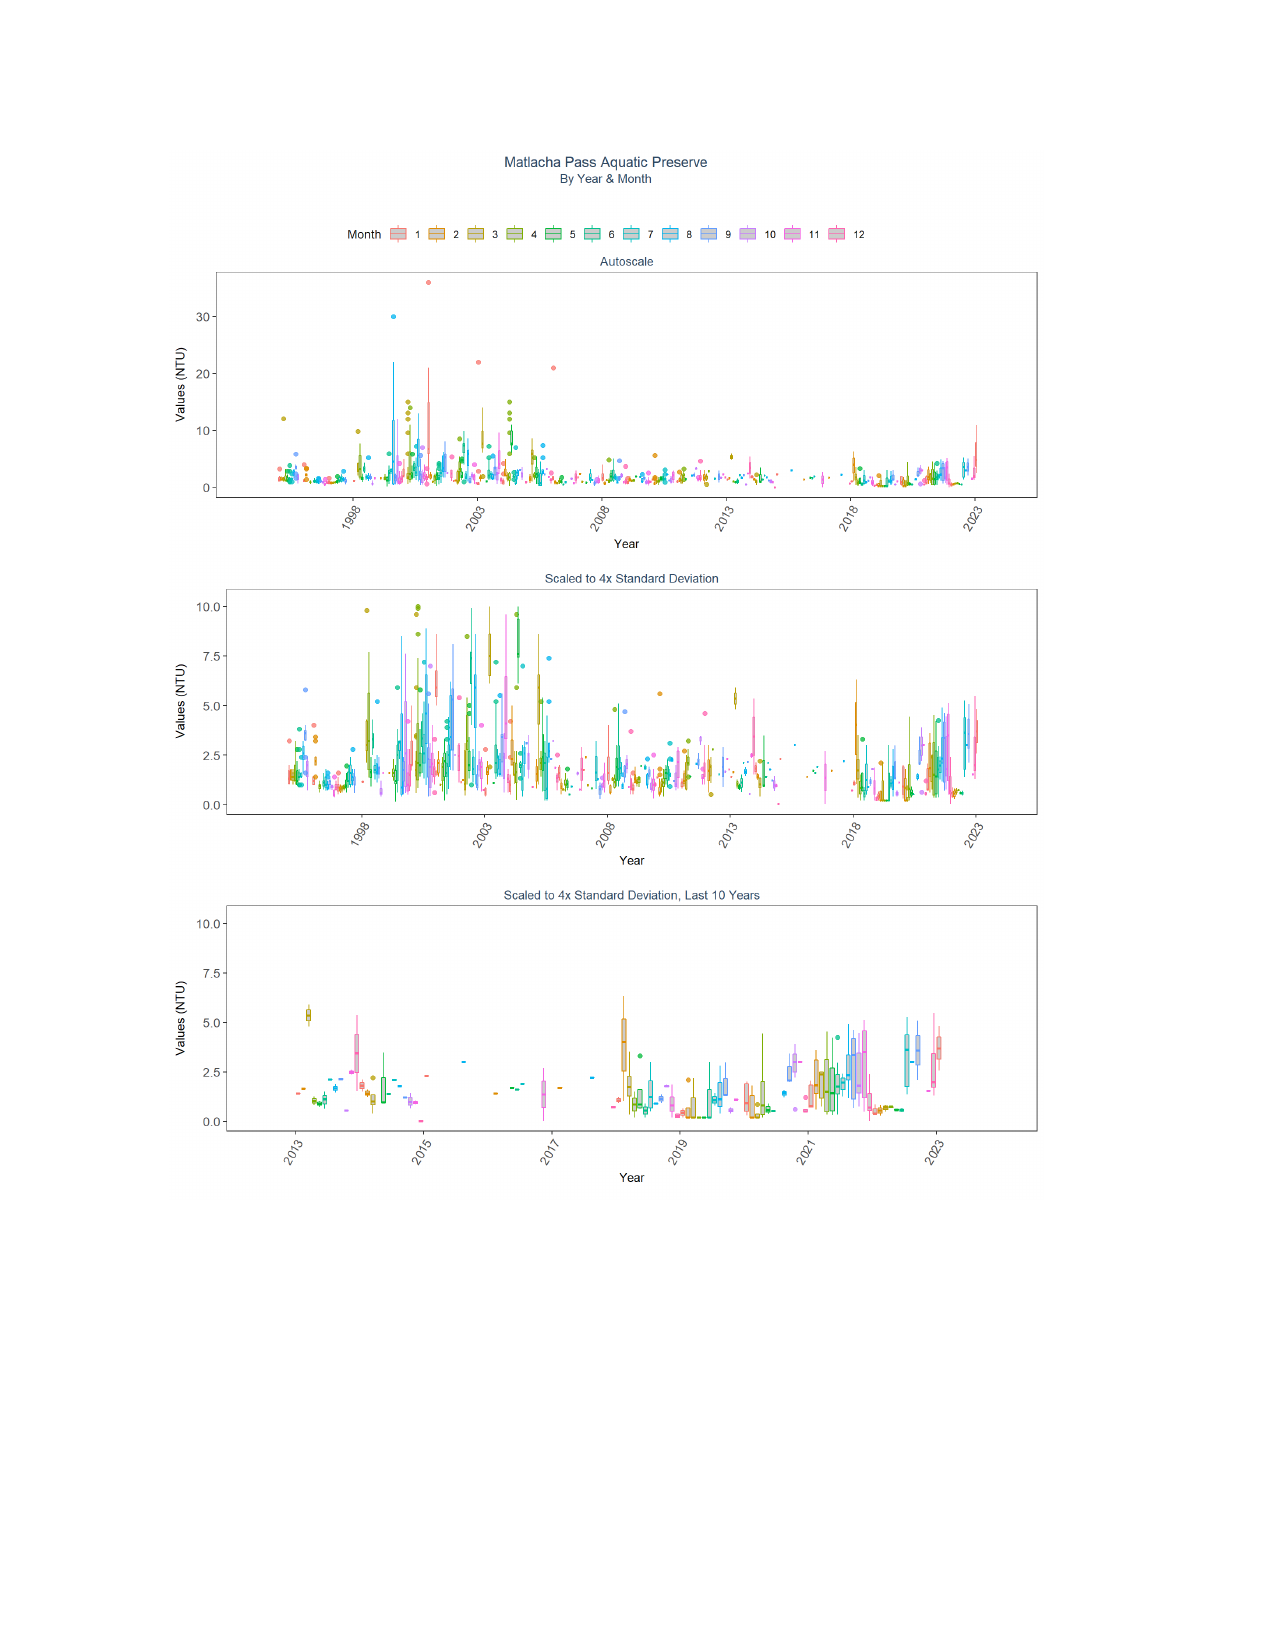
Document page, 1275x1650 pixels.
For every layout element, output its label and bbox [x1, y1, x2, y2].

picture [168, 150, 1044, 1200]
